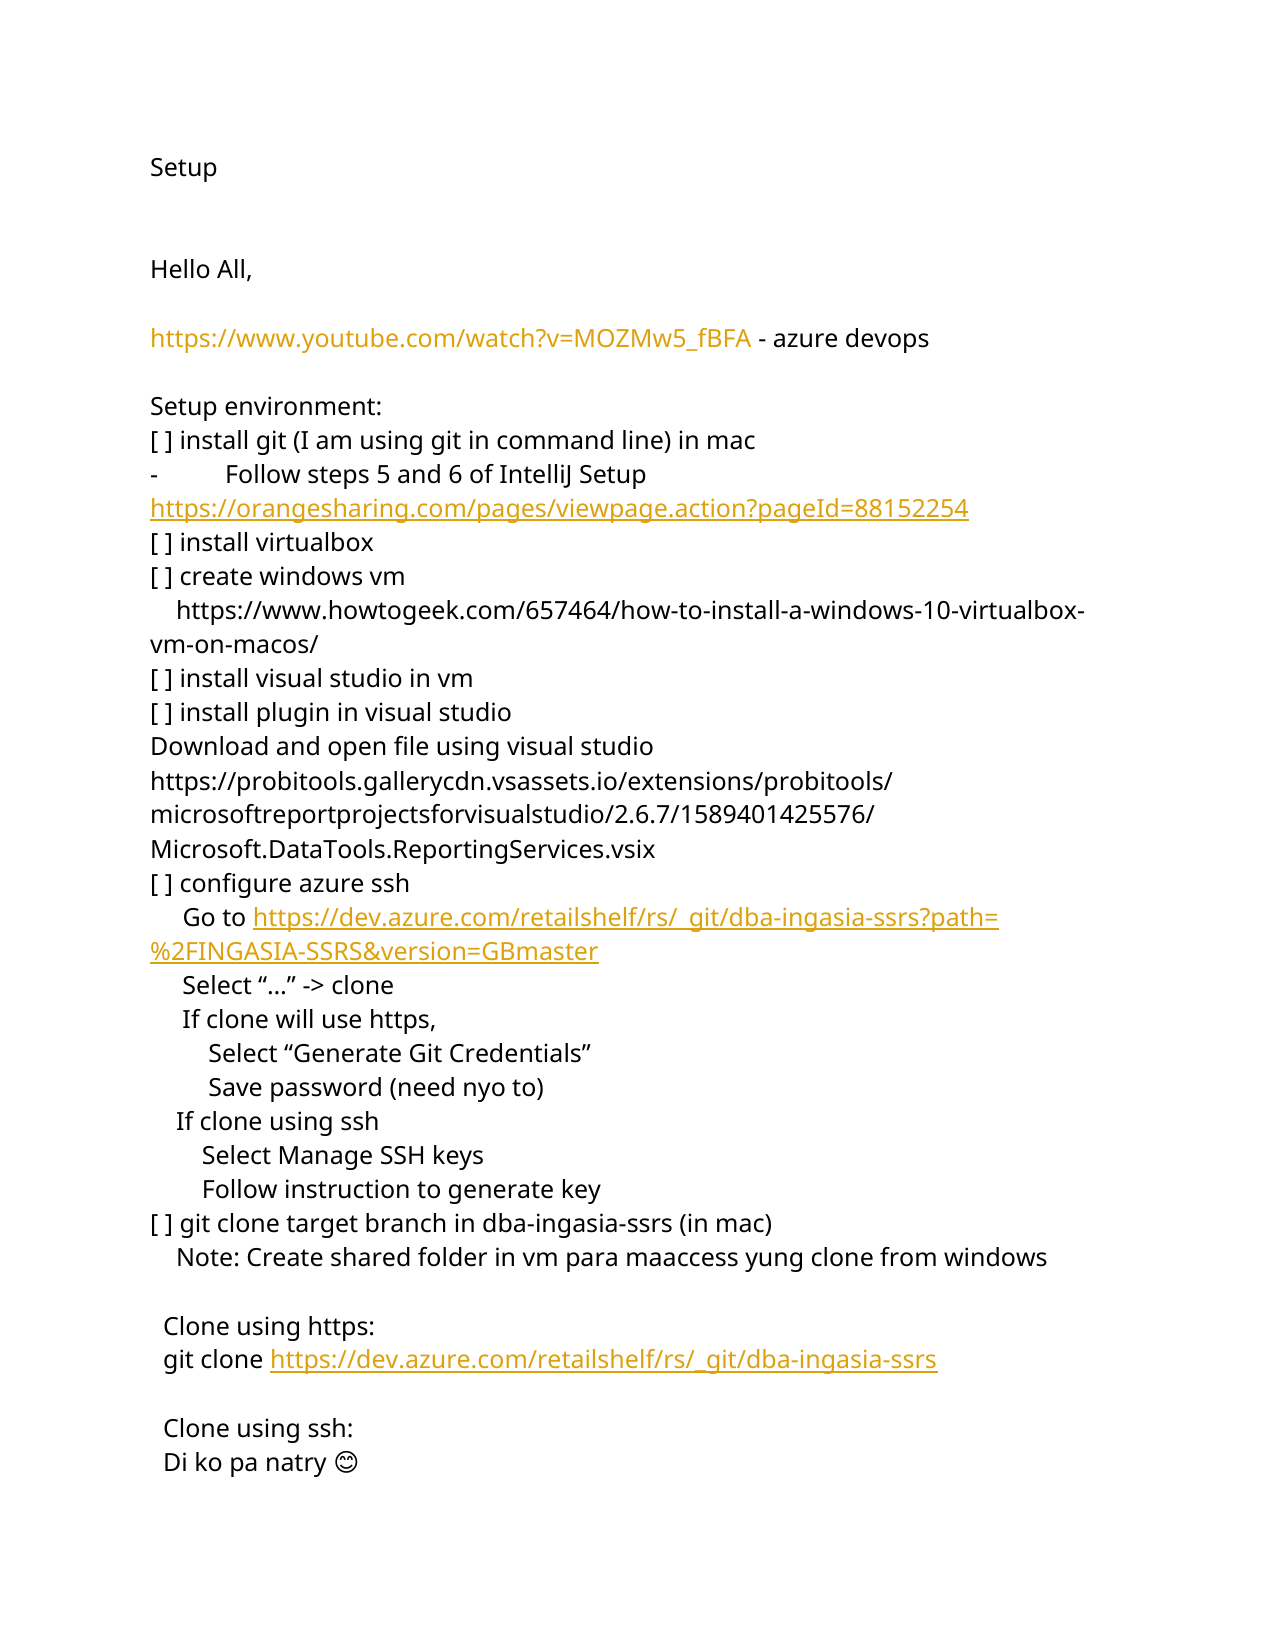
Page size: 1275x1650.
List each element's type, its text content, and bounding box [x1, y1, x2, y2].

text https://www.youtube.com/watch?v=MOZMw5_fBFA - azure devops [150, 320, 1125, 354]
text If clone using ssh [150, 1104, 1125, 1138]
text [ ] configure azure ssh [150, 865, 1125, 899]
text [ ] create windows vm [150, 559, 1125, 593]
text [ ] install visual studio in vm [150, 661, 1125, 695]
text [ ] install git (I am using git in command line) in mac [150, 422, 1125, 457]
text Setup environment: [150, 388, 1125, 422]
text Follow instruction to generate key [150, 1172, 1125, 1206]
text Select “Generate Git Credentials” [150, 1036, 1125, 1070]
list Follow steps 5 and 6 of IntelliJ Setup [150, 457, 1125, 491]
text Di ko pa natry 😊 [150, 1444, 1125, 1478]
text https://orangesharing.com/pages/viewpage.action?pageId=88152254 [150, 491, 1125, 525]
text [ ] install plugin in visual studio [150, 695, 1125, 729]
text Setup [150, 150, 1125, 184]
text If clone will use https, [150, 1002, 1125, 1036]
text Select Manage SSH keys [150, 1138, 1125, 1172]
text [ ] git clone target branch in dba-ingasia-ssrs (in mac) [150, 1206, 1125, 1240]
text Go to https://dev.azure.com/retailshelf/rs/_git/dba-ingasia-ssrs?path=%2FINGASIA-SSRS&version=GBmaster [150, 899, 1125, 967]
text https://www.howtogeek.com/657464/how-to-install-a-windows-10-virtualbox-vm-on-macos/ [150, 593, 1125, 661]
text Note: Create shared folder in vm para maaccess yung clone from windows [150, 1240, 1125, 1274]
text Clone using ssh: [150, 1410, 1125, 1444]
text [ ] install virtualbox [150, 525, 1125, 559]
text Download and open file using visual studio [150, 729, 1125, 763]
text Clone using https: [150, 1308, 1125, 1342]
text git clone https://dev.azure.com/retailshelf/rs/_git/dba-ingasia-ssrs [150, 1342, 1125, 1376]
text https://probitools.gallerycdn.vsassets.io/extensions/probitools/microsoftreportprojectsforvisualstudio/2.6.7/1589401425576/Microsoft.DataTools.ReportingServices.vsix [150, 763, 1125, 865]
text Save password (need nyo to) [150, 1070, 1125, 1104]
text Hello All, [150, 252, 1125, 286]
text Select “…” -> clone [150, 967, 1125, 1002]
